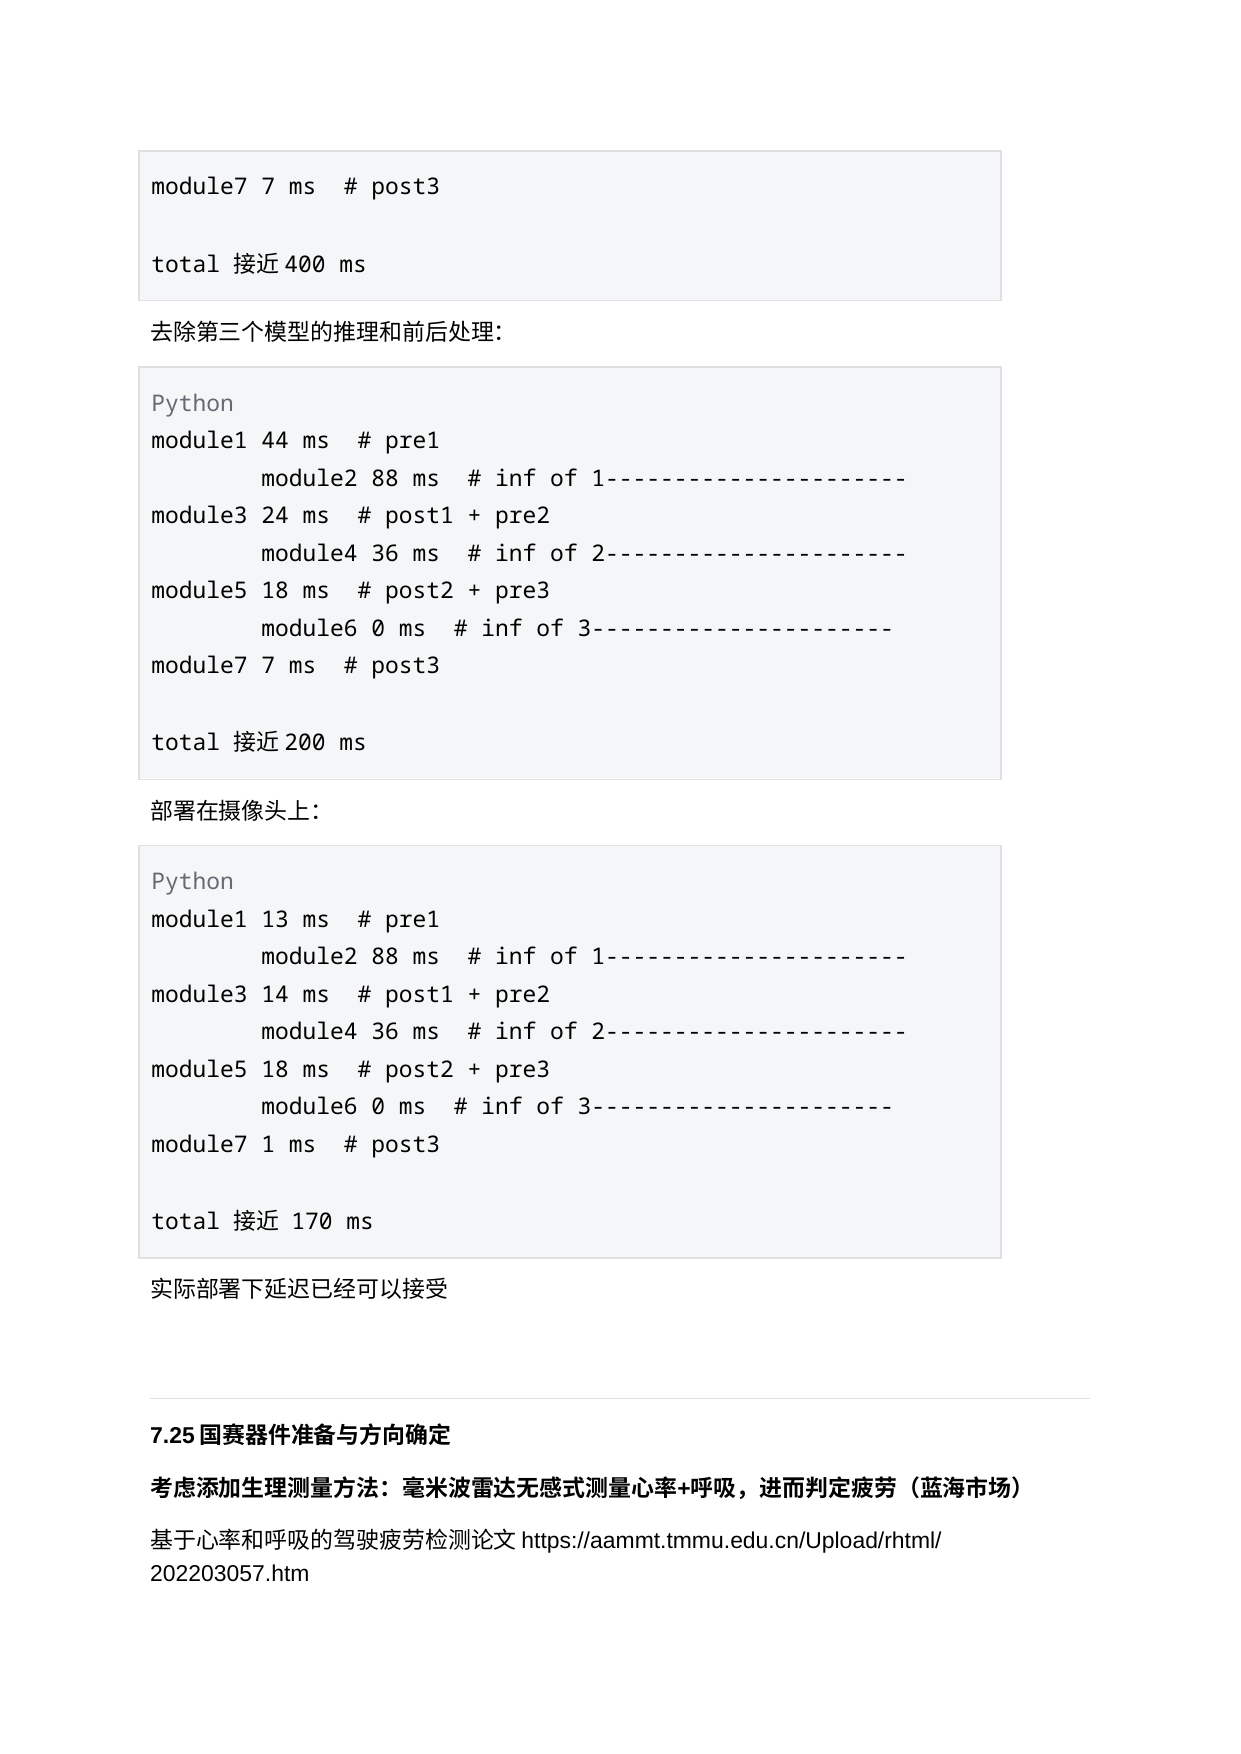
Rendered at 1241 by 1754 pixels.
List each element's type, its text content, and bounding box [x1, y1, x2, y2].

table_header Python module1 44 ms # pre1 module2 88 ms # inf of 1---------------------- module3 24 ms # post1 + pre2 module4 36 ms # inf of 2---------------------- module5 18 ms # post2 + pre3 module6 0 ms # inf of 3---------------------- module7 7 ms # post3 total 接近200 ms [140, 368, 1000, 778]
text 考虑添加生理测量方法：毫米波雷达无感式测量心率+呼吸，进而判定疲劳（蓝海市场） [150, 1469, 1090, 1503]
text 部署在摄像头上： [150, 792, 1090, 826]
text 实际部署下延迟已经可以接受 [150, 1271, 1090, 1304]
text 7.25国赛器件准备与方向确定 [150, 1417, 1090, 1450]
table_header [140, 152, 1000, 300]
table_header Python module1 13 ms # pre1 module2 88 ms # inf of 1---------------------- module3 14 ms # post1 + pre2 module4 36 ms # inf of 2---------------------- module5 18 ms # post2 + pre3 module6 0 ms # inf of 3---------------------- module7 1 ms # post3 total 接近 170 ms [140, 846, 1000, 1257]
text 基于心率和呼吸的驾驶疲劳检测论文https://aammt.tmmu.edu.cn/Upload/rhtml/202203057.htm [150, 1522, 1090, 1586]
text 去除第三个模型的推理和前后处理： [150, 314, 1090, 347]
